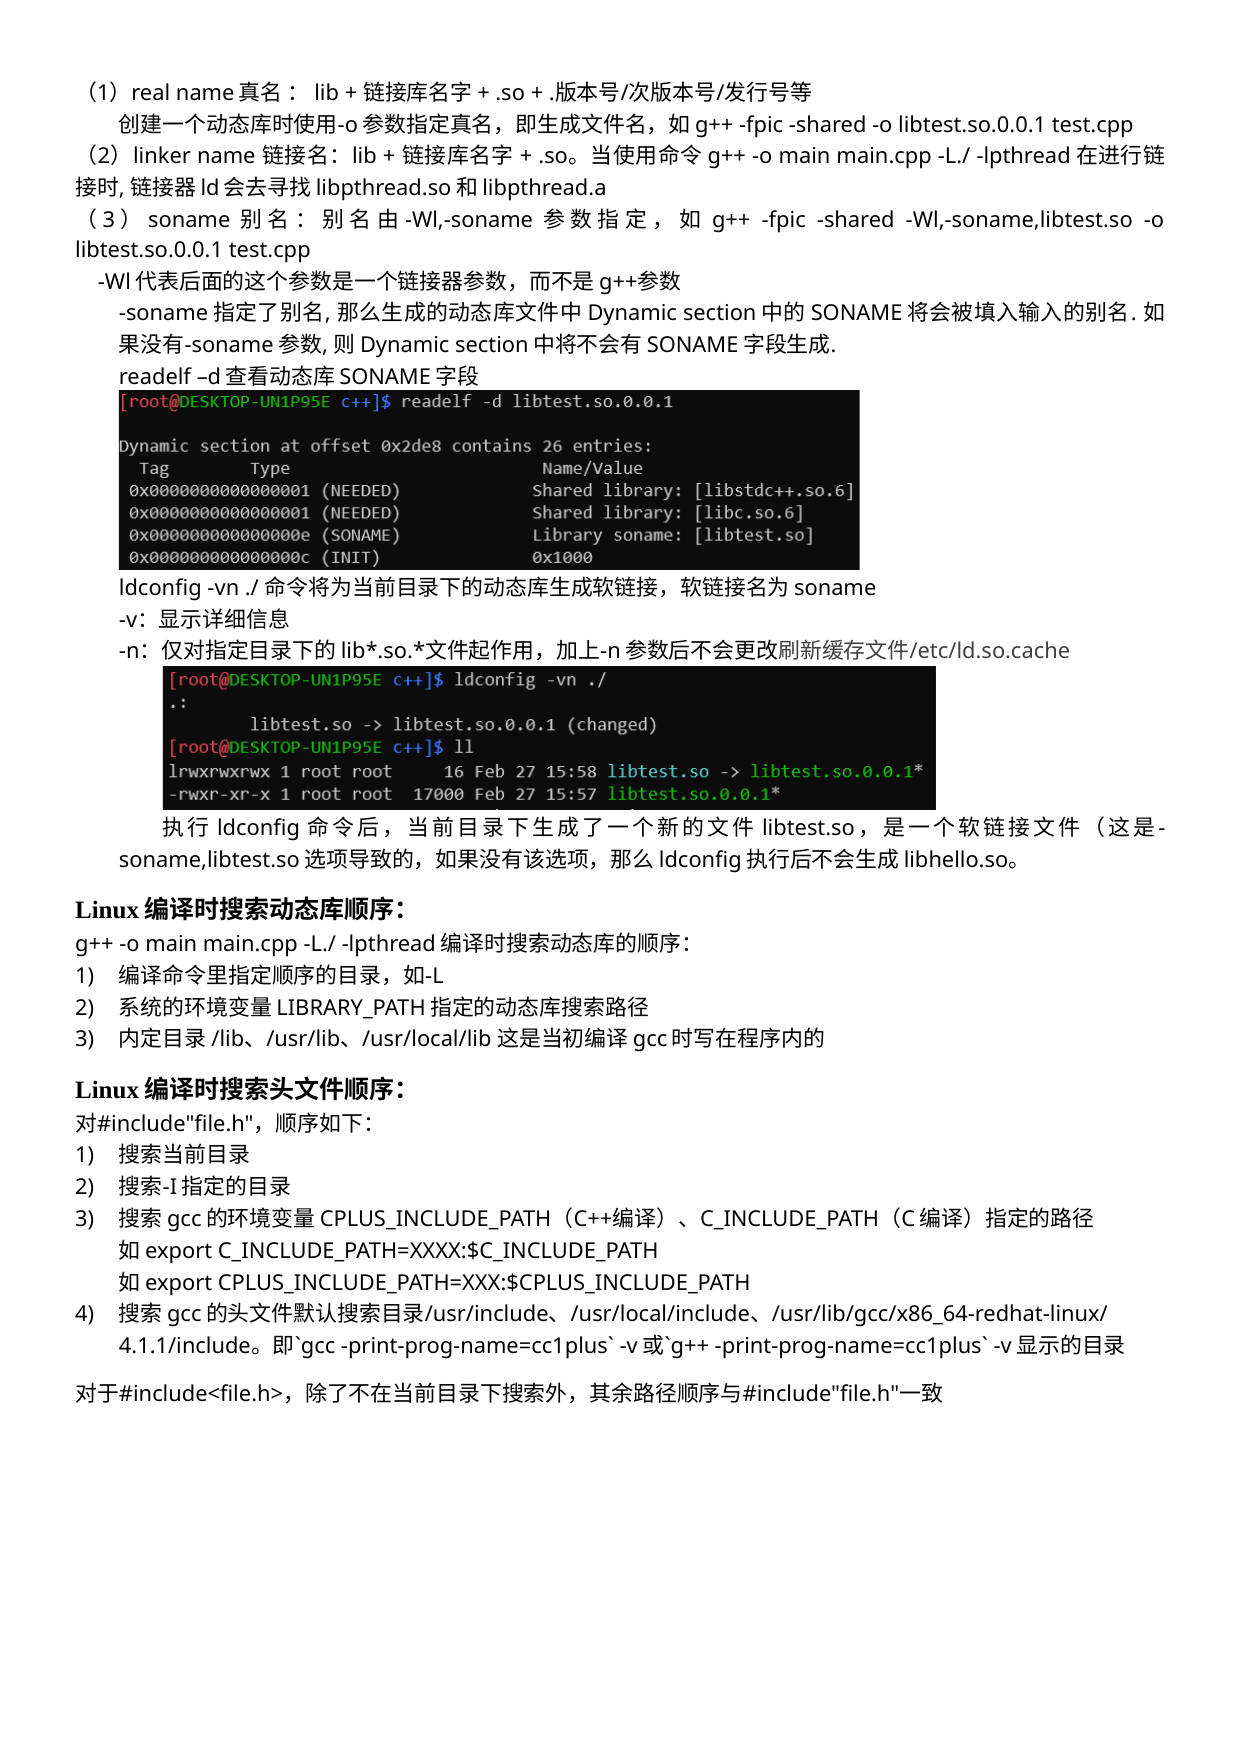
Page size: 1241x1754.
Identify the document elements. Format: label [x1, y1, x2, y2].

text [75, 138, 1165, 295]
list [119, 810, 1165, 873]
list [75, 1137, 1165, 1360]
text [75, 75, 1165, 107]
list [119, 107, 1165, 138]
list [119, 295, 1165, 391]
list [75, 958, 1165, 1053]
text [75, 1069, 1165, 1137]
picture [162, 665, 937, 810]
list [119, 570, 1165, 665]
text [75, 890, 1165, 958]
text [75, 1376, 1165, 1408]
picture [118, 390, 860, 570]
